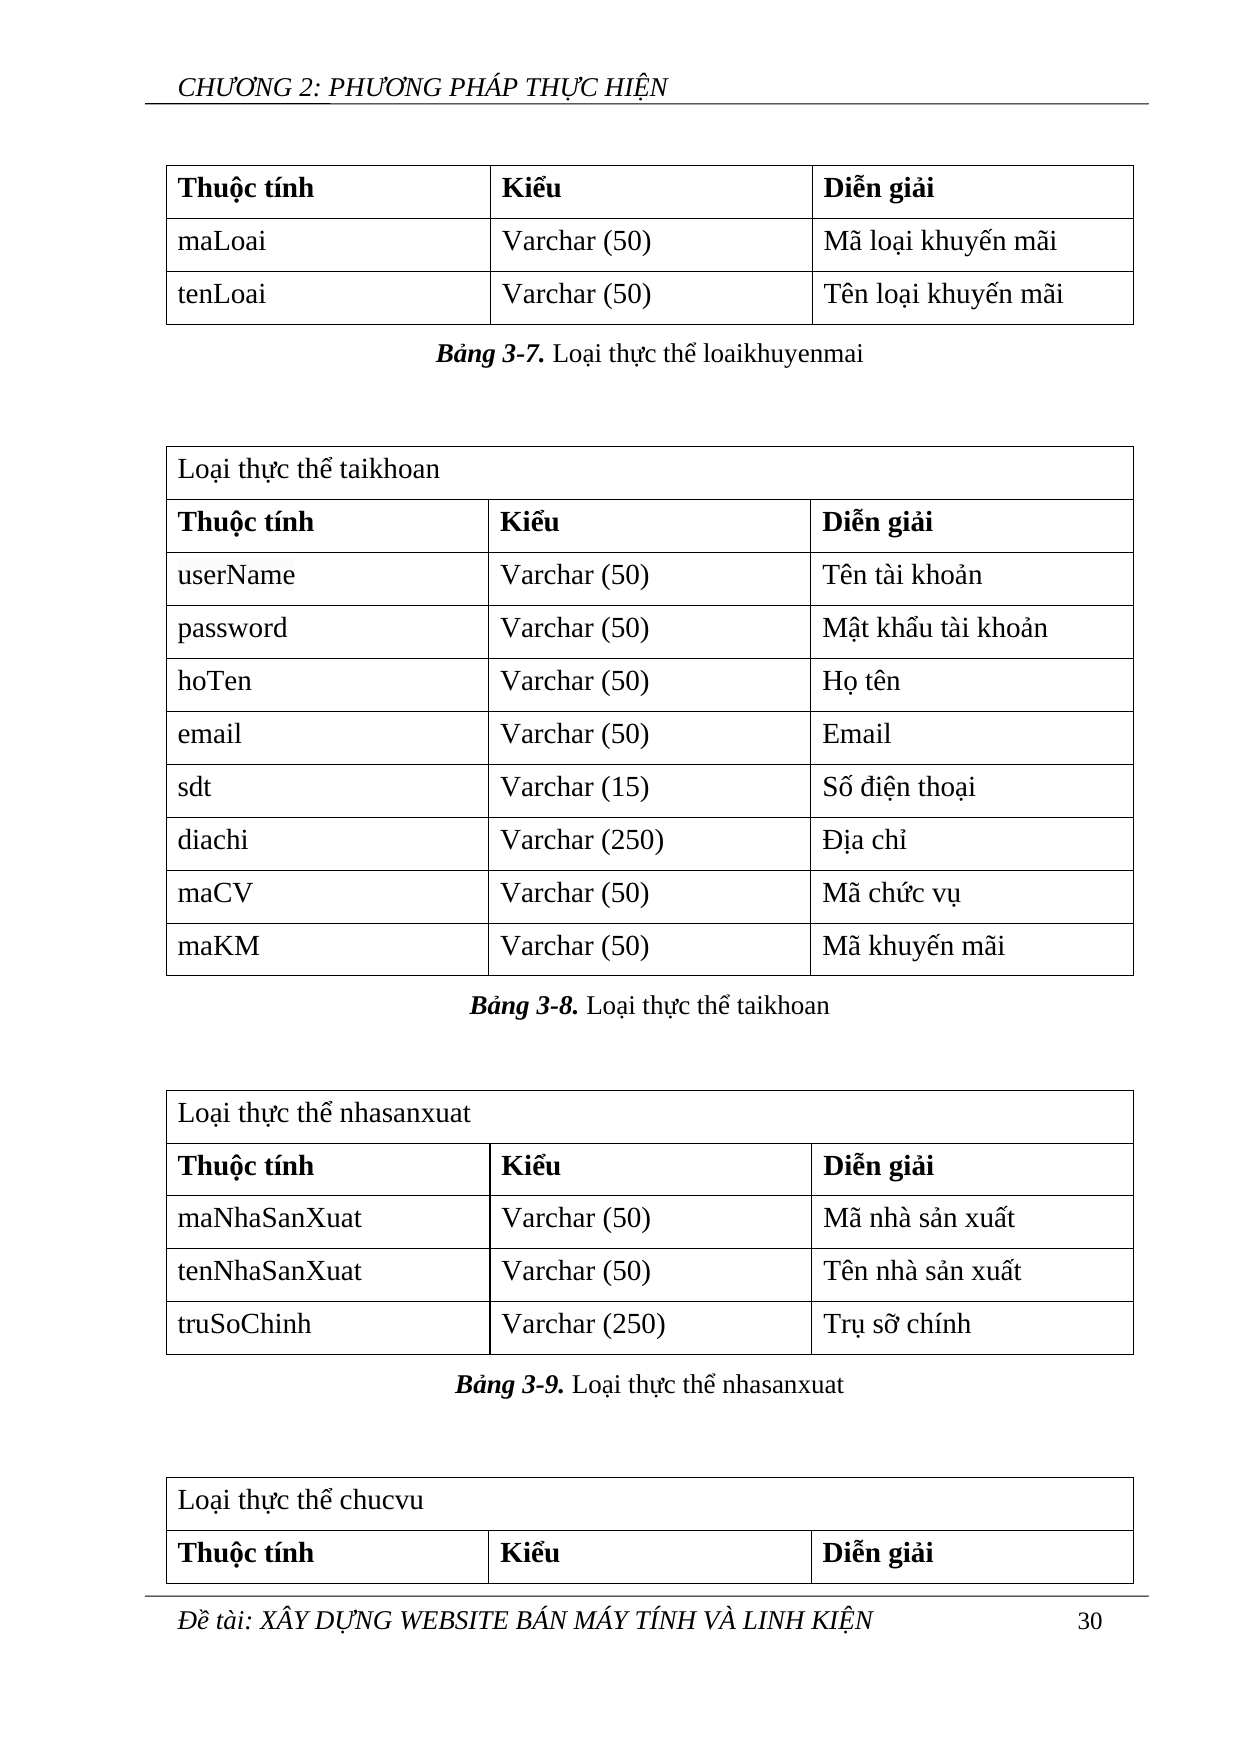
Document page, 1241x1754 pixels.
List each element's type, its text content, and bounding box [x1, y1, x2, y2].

table_cell Kiểu [489, 1531, 811, 1582]
table_cell Trụ sỡ chính [812, 1302, 1133, 1354]
table_cell Thuộc tính [167, 1531, 488, 1582]
table_cell diachi [167, 818, 488, 869]
table_cell Kiểu [489, 500, 810, 552]
table_cell Varchar (50) [491, 272, 812, 324]
table_cell password [167, 606, 488, 658]
table_cell Thuộc tính [167, 500, 488, 552]
table_cell Kiểu [491, 166, 812, 218]
table_cell Mật khẩu tài khoản [811, 606, 1133, 658]
table_cell Varchar (50) [489, 606, 810, 658]
table_cell Số điện thoại [811, 765, 1133, 817]
table_cell tenNhaSanXuat [167, 1249, 489, 1301]
table_cell Diễn giải [812, 1531, 1133, 1582]
table_cell Varchar (250) [491, 1302, 811, 1354]
table_cell Thuộc tính [167, 166, 490, 218]
table_cell Họ tên [811, 659, 1133, 711]
table_header Loại thực thể nhasanxuat [167, 1091, 1133, 1142]
table_cell Tên nhà sản xuất [812, 1249, 1133, 1301]
table_cell hoTen [167, 659, 488, 711]
table_cell Varchar (50) [491, 219, 812, 271]
table_cell tenLoai [167, 272, 490, 324]
table_cell maKM [167, 924, 488, 975]
table_cell Diễn giải [813, 166, 1133, 218]
table_cell Mã loại khuyến mãi [813, 219, 1133, 271]
table_header Loại thực thể taikhoan [167, 447, 1133, 499]
table_cell maLoai [167, 219, 490, 271]
table_cell Mã nhà sản xuất [812, 1196, 1133, 1248]
table_cell Mã khuyến mãi [811, 924, 1133, 975]
table_cell Varchar (50) [489, 871, 810, 922]
table_cell Tên tài khoản [811, 553, 1133, 605]
table_cell maCV [167, 871, 488, 922]
table_cell Varchar (50) [489, 553, 810, 605]
table_cell Varchar (50) [489, 712, 810, 764]
table_cell Varchar (50) [491, 1196, 811, 1248]
table_cell userName [167, 553, 488, 605]
table_cell Thuộc tính [167, 1144, 489, 1195]
table_cell truSoChinh [167, 1302, 489, 1354]
table_cell Varchar (50) [489, 659, 810, 711]
table_header Loại thực thể chucvu [167, 1478, 1133, 1529]
table_cell maNhaSanXuat [167, 1196, 489, 1248]
table_cell Varchar (250) [489, 818, 810, 869]
table_cell Địa chỉ [811, 818, 1133, 869]
table_cell Email [811, 712, 1133, 764]
text Bảng 3-7. Loại thực thể taikhoan [177, 989, 1122, 1020]
table_cell sdt [167, 765, 488, 817]
table_cell Tên loại khuyến mãi [813, 272, 1133, 324]
table_cell Mã chức vụ [811, 871, 1133, 922]
text Bảng 3-6. Loại thực thể loaikhuyenmai [177, 337, 1122, 368]
table_cell Varchar (50) [491, 1249, 811, 1301]
table_cell Diễn giải [812, 1144, 1133, 1195]
table_cell Diễn giải [811, 500, 1133, 552]
text Bảng 3-8. Loại thực thể nhasanxuat [177, 1368, 1122, 1399]
table_cell Varchar (15) [489, 765, 810, 817]
table_cell Varchar (50) [489, 924, 810, 975]
table_cell email [167, 712, 488, 764]
table_cell Kiểu [491, 1144, 811, 1195]
